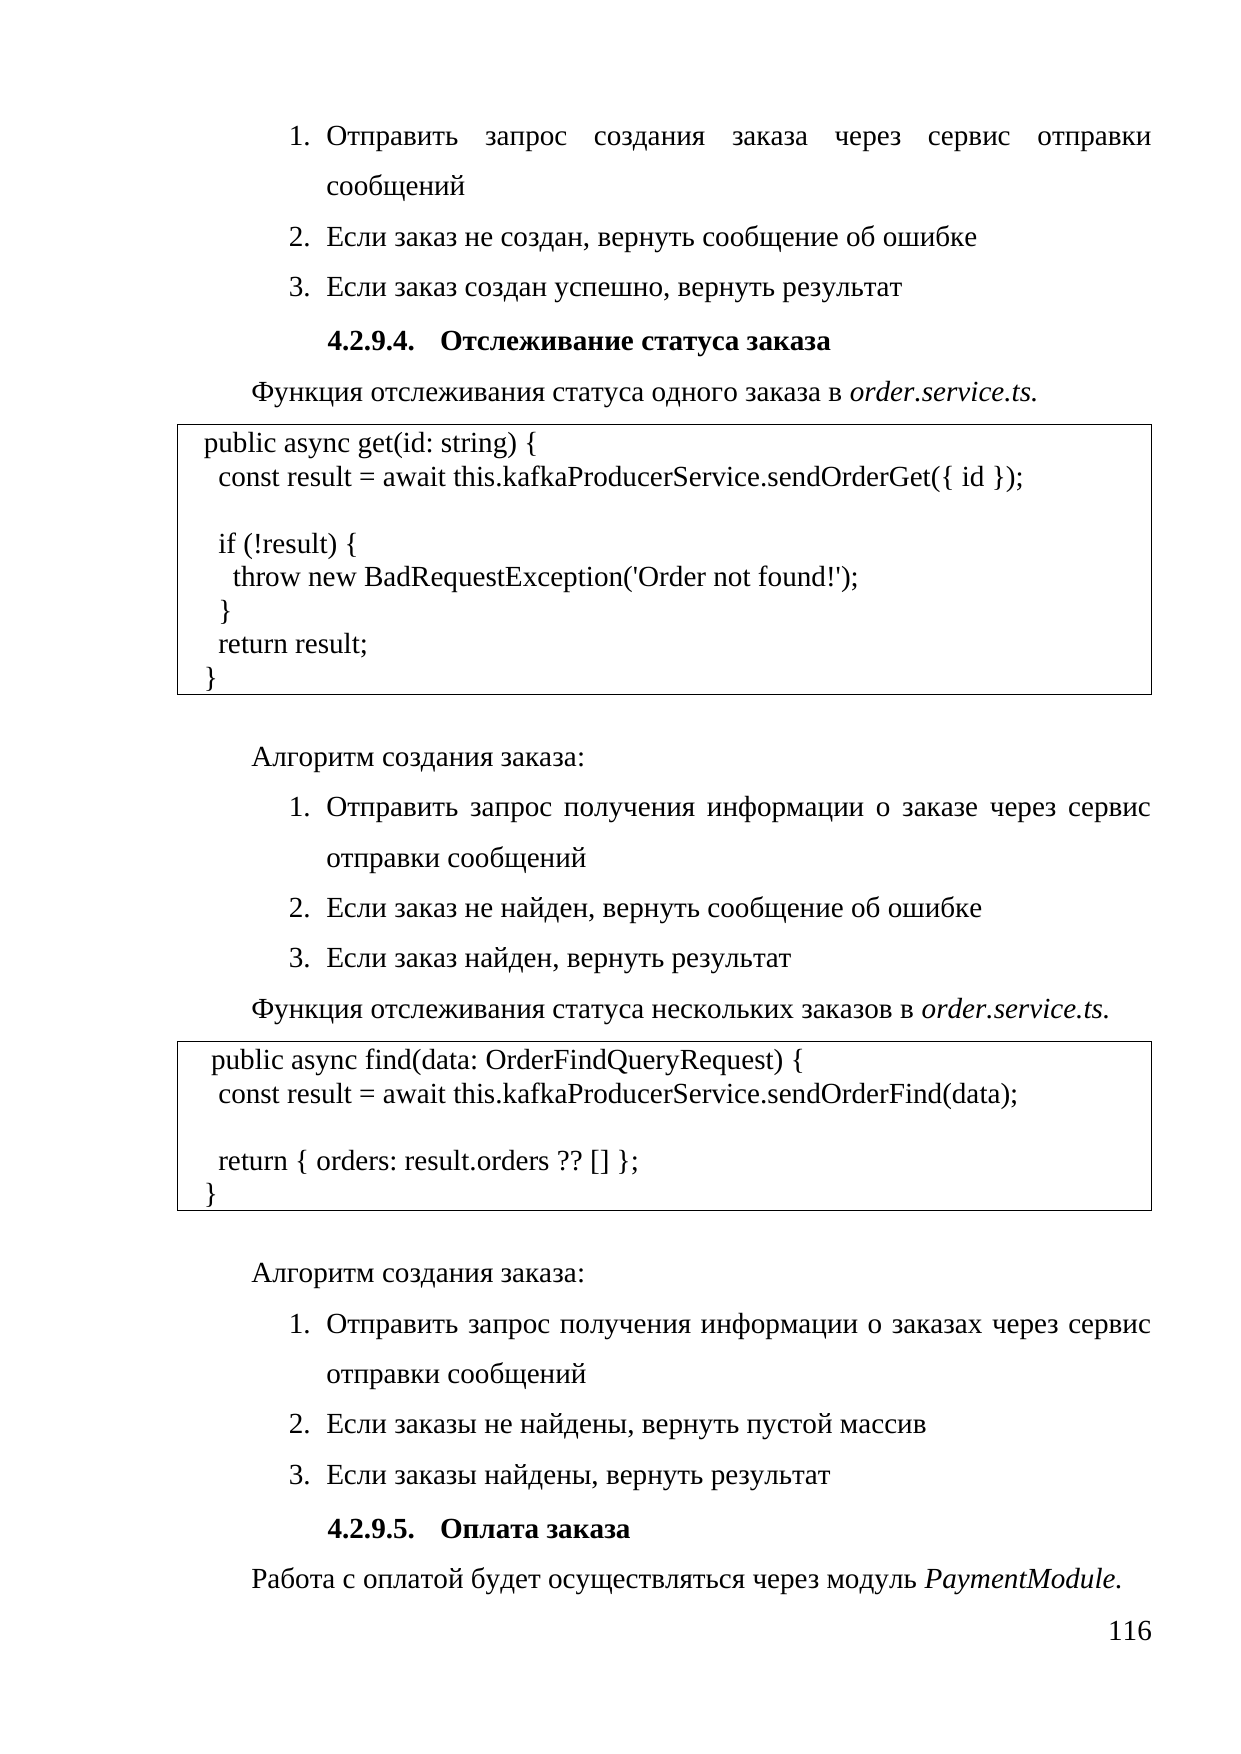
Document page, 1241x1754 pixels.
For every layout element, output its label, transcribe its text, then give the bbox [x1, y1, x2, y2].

list Если заказы найдены, вернуть результат [288, 1457, 1152, 1490]
text Функция отслеживания статуса нескольких заказов в order.service.ts. [177, 991, 1152, 1024]
table_header public async find(data: OrderFindQueryRequest) { const result = await this.kafkaProducerService.sendOrderFind(data); return { orders: result.orders ?? [] }; } [178, 1042, 1151, 1210]
text Алгоритм создания заказа: [177, 739, 1152, 773]
list Если заказ не создан, вернуть сообщение об ошибке [288, 219, 1152, 252]
subtitle Отслеживание статуса заказа [327, 323, 1152, 357]
list Если заказ не найден, вернуть сообщение об ошибке [288, 890, 1152, 924]
table_header public async get(id: string) { const result = await this.kafkaProducerService.sendOrderGet({ id }); if (!result) { throw new BadRequestException('Order not found!'); } return result; } [178, 425, 1151, 693]
subtitle Оплата заказа [327, 1511, 1152, 1545]
list Если заказ создан успешно, вернуть результат [288, 269, 1152, 303]
list Если заказы не найдены, вернуть пустой массив [288, 1407, 1152, 1440]
text Функция отслеживания статуса одного заказа в order.service.ts. [177, 374, 1152, 407]
list Отправить запрос получения информации о заказе через сервис отправки сообщений [288, 789, 1152, 873]
list Отправить запрос создания заказа через сервис отправки сообщений [288, 118, 1152, 202]
text Работа с оплатой будет осуществляться через модуль PaymentModule. [177, 1562, 1152, 1595]
list Если заказ найден, вернуть результат [288, 941, 1152, 974]
list Отправить запрос получения информации о заказах через сервис отправки сообщений [288, 1306, 1152, 1390]
text Алгоритм создания заказа: [177, 1256, 1152, 1289]
